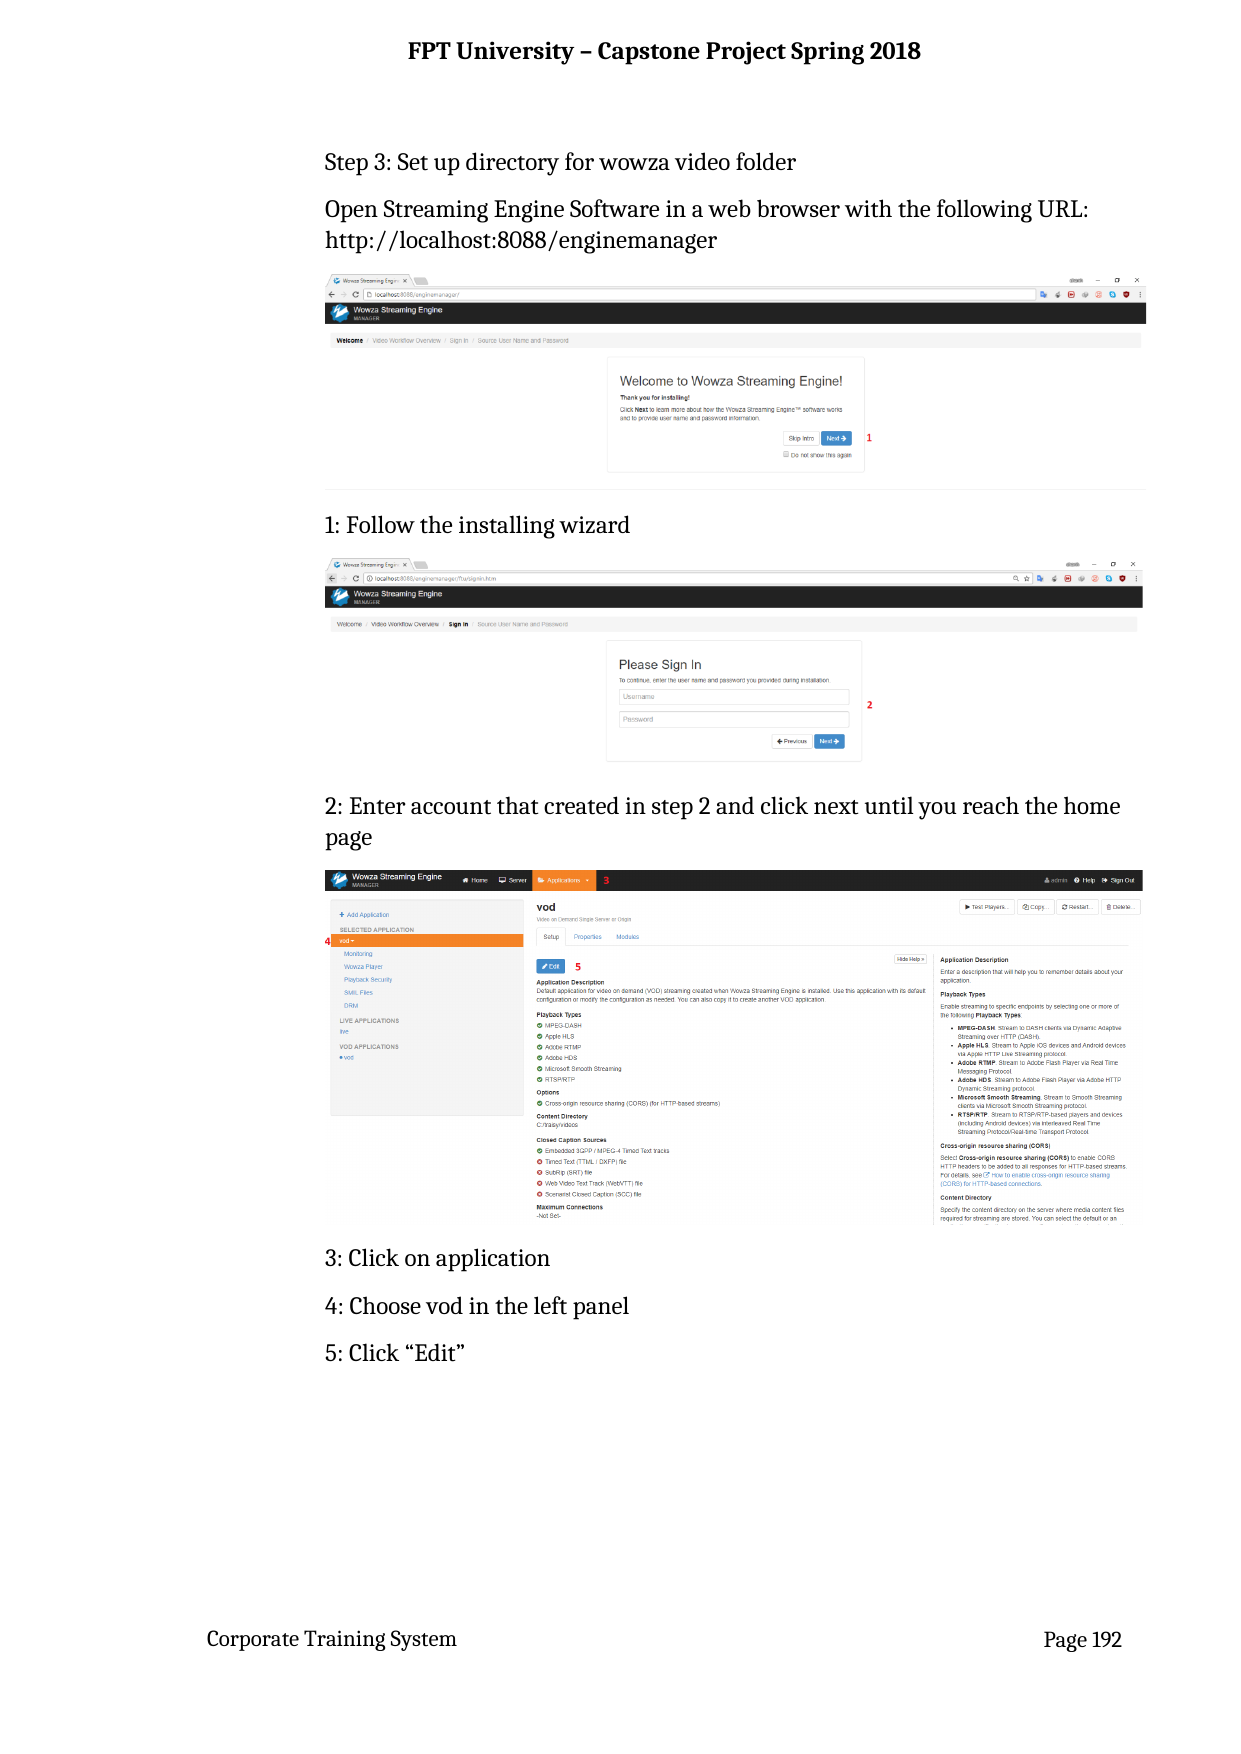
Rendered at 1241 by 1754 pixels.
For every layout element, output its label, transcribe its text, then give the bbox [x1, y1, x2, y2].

text 4: Choose vod in the left panel [325, 1292, 1122, 1320]
text 1: Follow the installing wizard [325, 511, 1122, 539]
text Step 3: Set up directory for wowza video folder [325, 148, 1122, 176]
text 2: Enter account that created in step 2 and click next until you reach the home page [325, 792, 1122, 852]
text 5: Click “Edit” [325, 1339, 1122, 1368]
picture [325, 870, 1143, 1225]
picture [325, 274, 1147, 492]
text 3: Click on application [325, 1244, 1122, 1273]
picture [325, 558, 1143, 773]
text Open Streaming Engine Software in a web browser with the following URL: http://localhost:8088/enginemanager [325, 195, 1122, 255]
